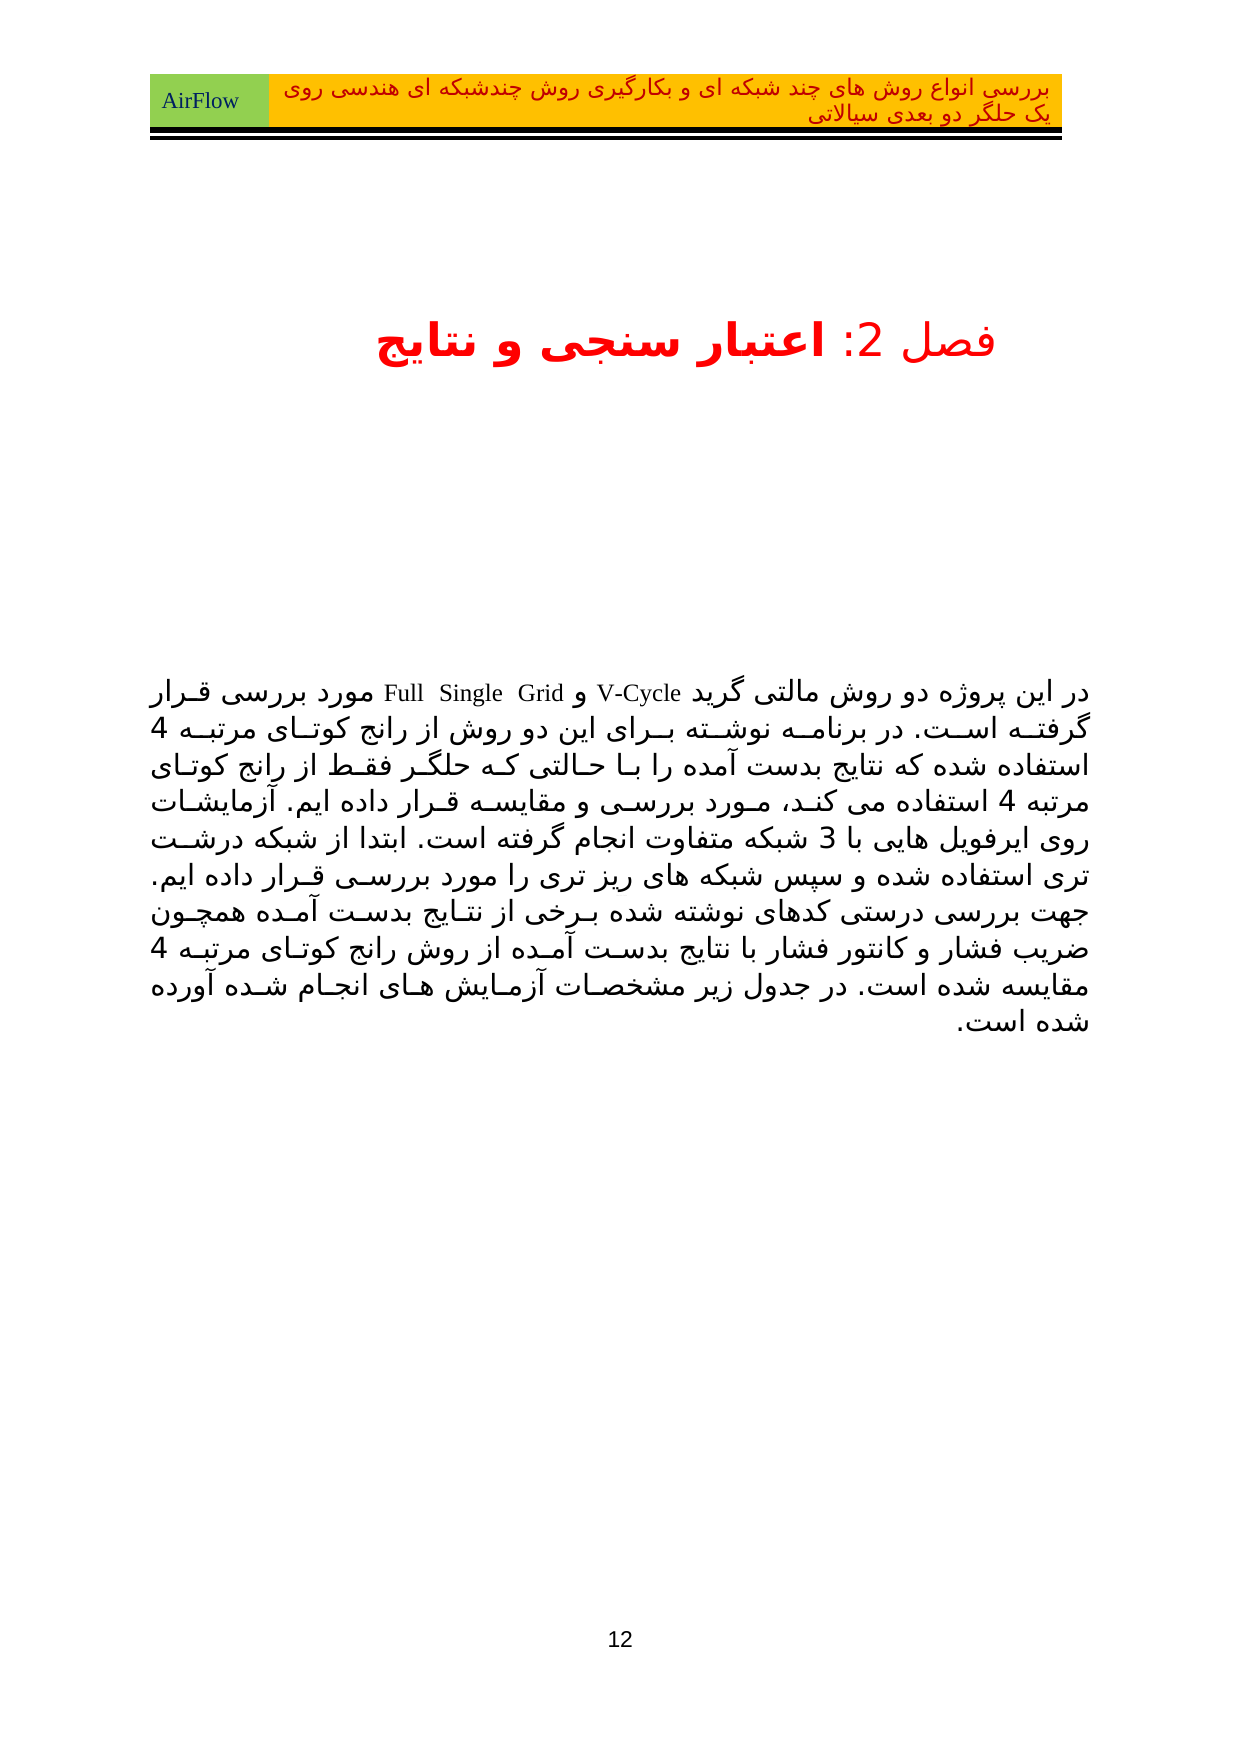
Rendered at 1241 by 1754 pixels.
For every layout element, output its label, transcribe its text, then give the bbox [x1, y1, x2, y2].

text اعتبار سنجی و نتایج [150, 313, 1090, 367]
text در این پروژه دو روش مالتی گرید V-Cycle و Full Single Grid مورد بررسی قرار گرفته است. در برنامه نوشته برای این دو روش از رانج کوتای مرتبه 4 استفاده شده که نتایج بدست آمده را با حالتی که حلگر فقط از رانج کوتای مرتبه 4 استفاده می کند، مورد بررسی و مقایسه قرار داده ایم. آزمایشات روی ایرفویل هایی با 3 شبکه متفاوت انجام گرفته است. ابتدا از شبکه درشت تری استفاده شده و سپس شبکه های ریز تری را مورد بررسی قرار داده ایم. جهت بررسی درستی کدهای نوشته شده برخی از نتایج بدست آمده همچون ضریب فشار و کانتور فشار با نتایج بدست آمده از روش رانج کوتای مرتبه 4 مقایسه شده است. در جدول زیر مشخصات آزمایش های انجام شده آورده شده است. [150, 675, 1090, 1039]
